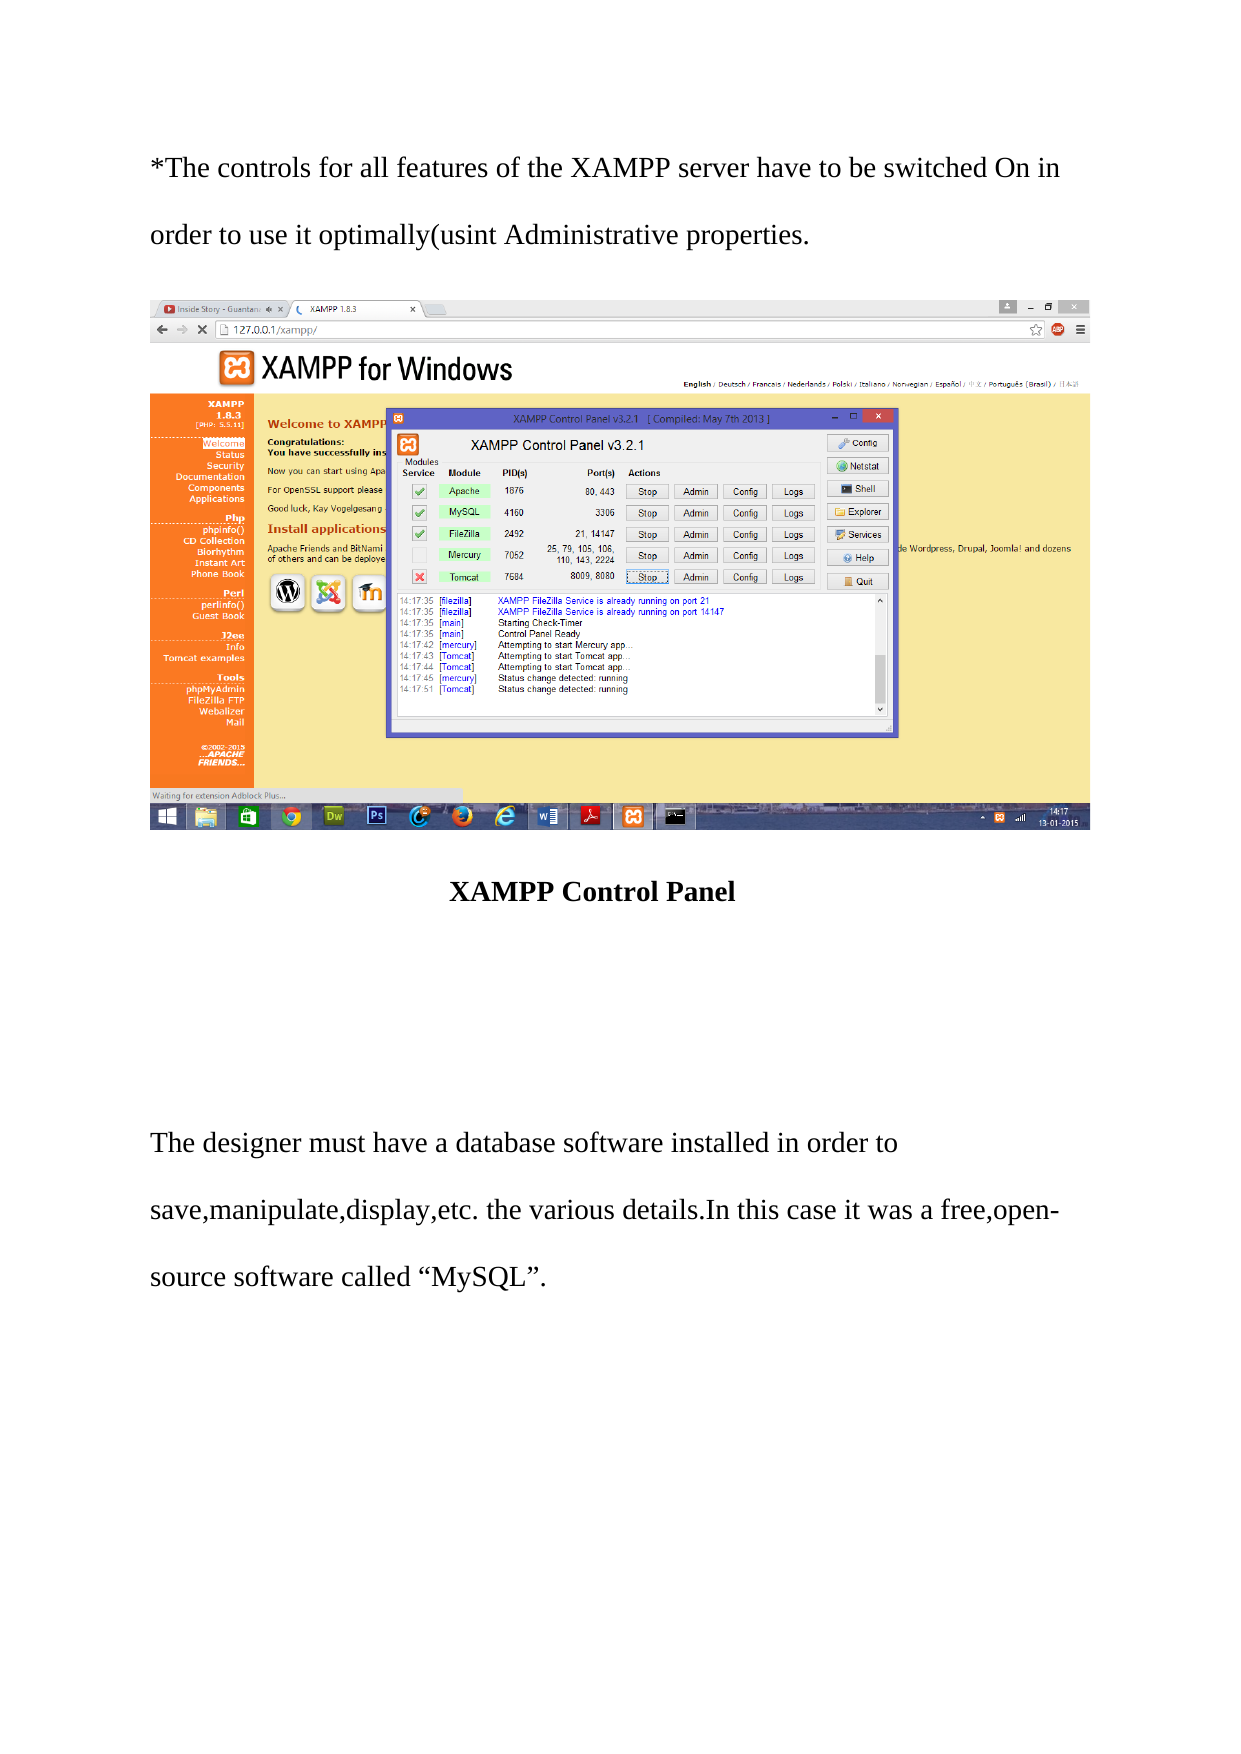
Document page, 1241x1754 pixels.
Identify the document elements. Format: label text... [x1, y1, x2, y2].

text XAMPP Control Panel [150, 874, 1090, 908]
picture [150, 300, 1091, 830]
text *The controls for all features of the XAMPP server have to be switched On in order to use it optimally(usint Administrative properties. [150, 150, 1090, 251]
text The designer must have a database software installed in order to save,manipulate,display,etc. the various details.In this case it was a free,open-source software called “MySQL”. [150, 1125, 1090, 1293]
